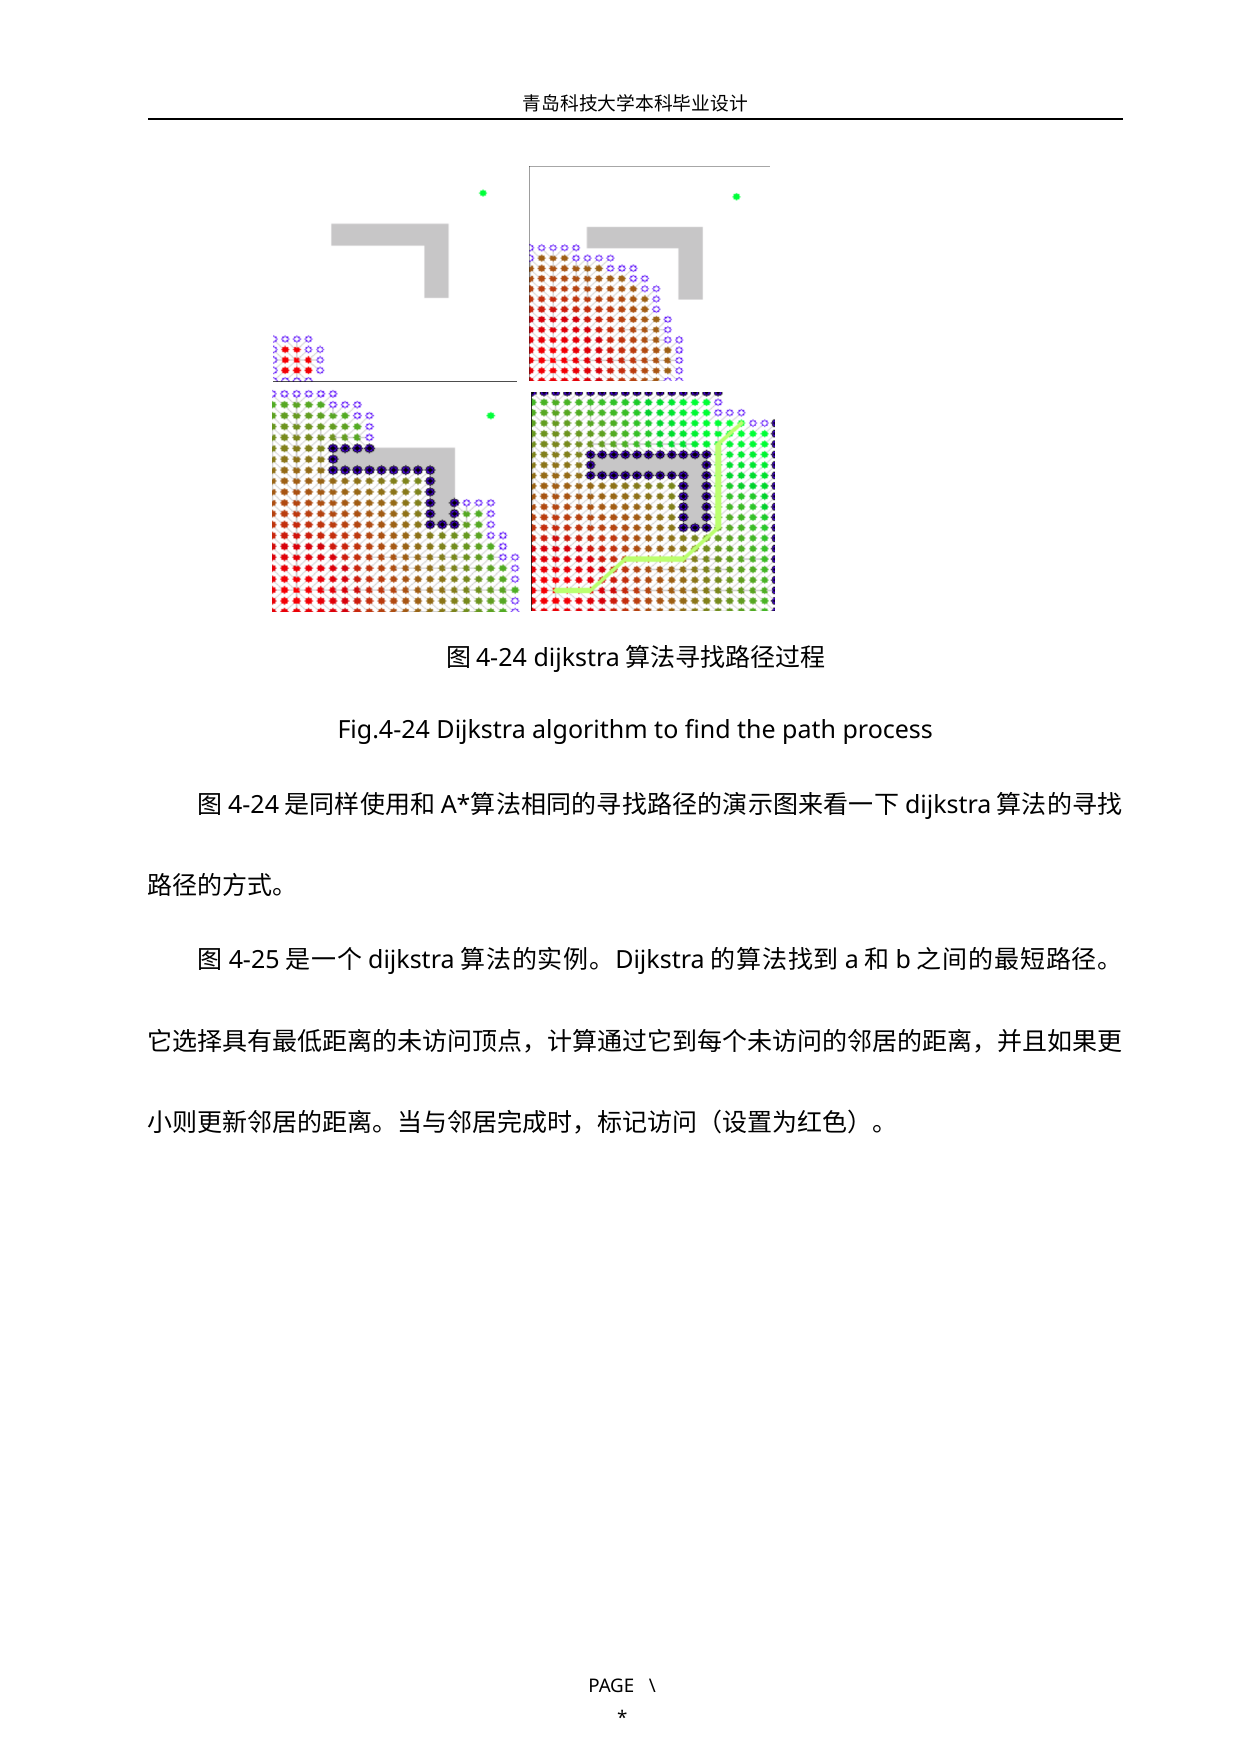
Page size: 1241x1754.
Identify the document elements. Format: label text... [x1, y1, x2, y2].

picture [529, 166, 770, 381]
text 图4-25是一个dijkstra算法的实例。Dijkstra的算法找到a和b之间的最短路径。它选择具有最低距离的未访问顶点，计算通过它到每个未访问的邻居的距离，并且如果更小则更新邻居的距离。当与邻居完成时，标记访问（设置为红色）。 [148, 926, 1123, 1153]
text 图4-24是同样使用和A*算法相同的寻找路径的演示图来看一下dijkstra算法的寻找路径的方式。 [148, 770, 1123, 916]
text 图4-24 dijkstra算法寻找路径过程 [148, 623, 1123, 688]
text Fig.4-24 Dijkstra algorithm to find the path process [148, 697, 1123, 762]
picture [272, 384, 526, 612]
picture [273, 162, 517, 382]
picture [531, 392, 775, 611]
